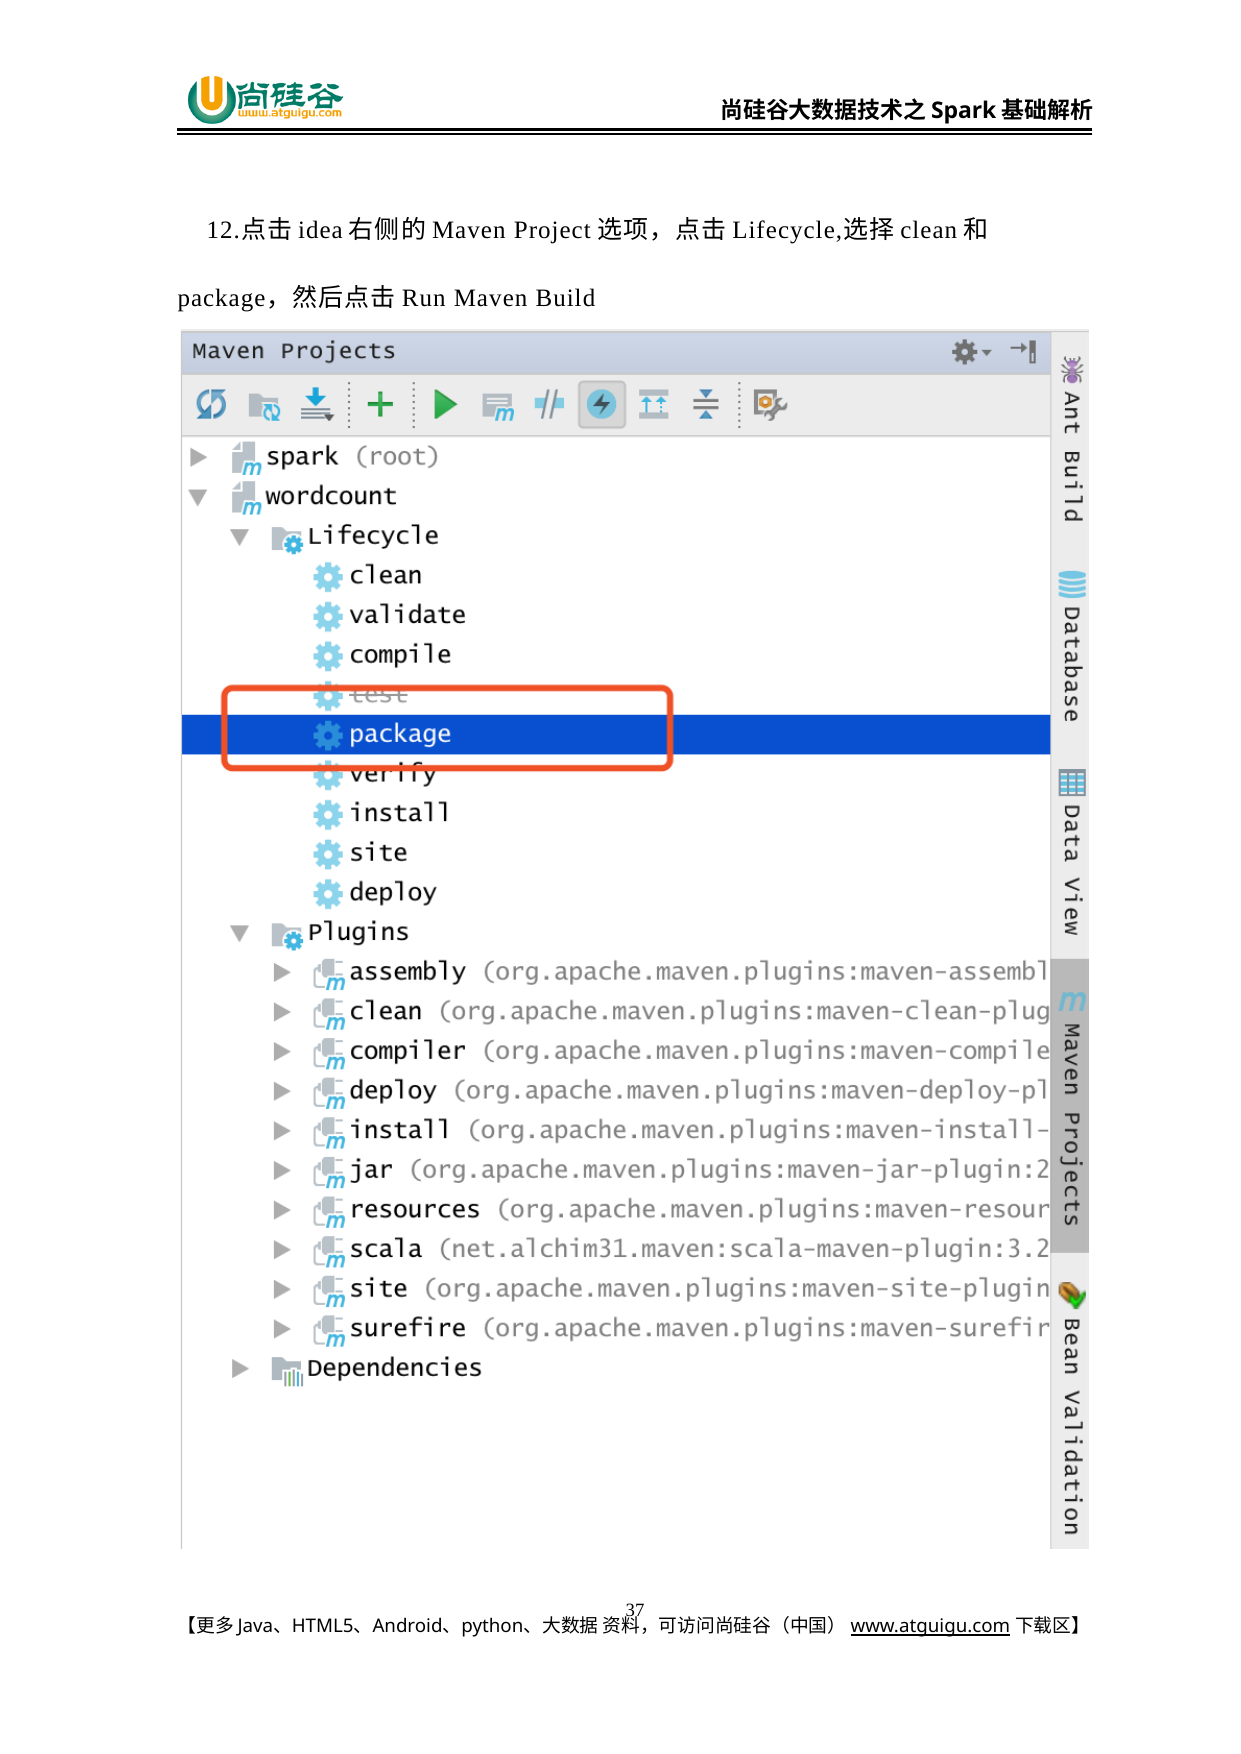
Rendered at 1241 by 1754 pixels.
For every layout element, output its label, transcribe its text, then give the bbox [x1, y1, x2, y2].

text 12.点击idea右侧的Maven Project选项，点击Lifecycle,选择clean和package，然后点击Run Maven Build [177, 194, 1092, 330]
picture [177, 68, 362, 128]
picture [180, 329, 1089, 1549]
